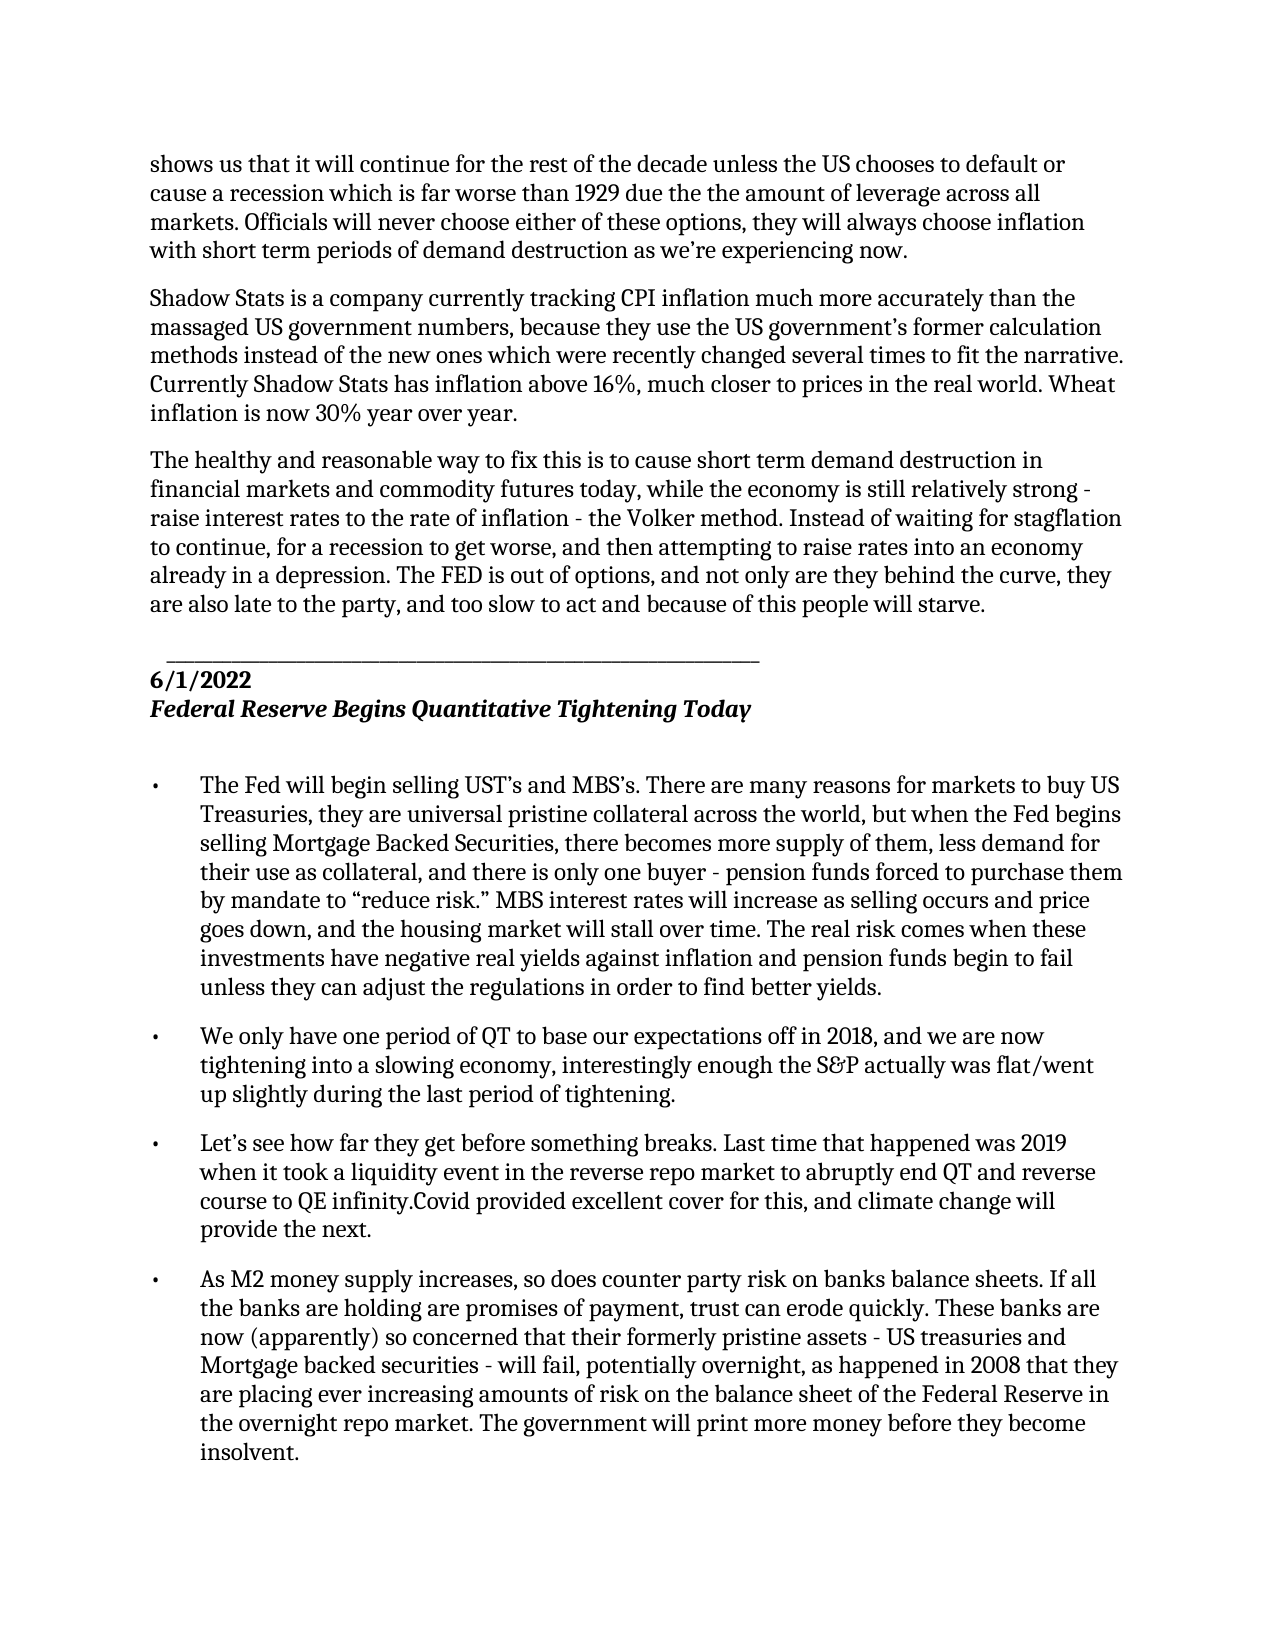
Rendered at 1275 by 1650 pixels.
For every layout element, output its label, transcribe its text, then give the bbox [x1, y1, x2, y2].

text ________________________________________________________________ 6/1/2022 Federal Reserve Begins Quantitative Tightening Today [150, 637, 1125, 752]
list As M2 money supply increases, so does counter party risk on banks balance sheets. If all the banks are holding are promises of payment, trust can erode quickly. These banks are now (apparently) so concerned that their formerly pristine assets - US treasuries and Mortgage backed securities - will fail, potentially overnight, as happened in 2008 that they are placing ever increasing amounts of risk on the balance sheet of the Federal Reserve in the overnight repo market. The government will print more money before they become insolvent. [150, 1265, 1125, 1466]
list The Fed will begin selling UST’s and MBS’s. There are many reasons for markets to buy US Treasuries, they are universal pristine collateral across the world, but when the Fed begins selling Mortgage Backed Securities, there becomes more supply of them, less demand for their use as collateral, and there is only one buyer - pension funds forced to purchase them by mandate to “reduce risk.” MBS interest rates will increase as selling occurs and price goes down, and the housing market will stall over time. The real risk comes when these investments have negative real yields against inflation and pension funds begin to fail unless they can adjust the regulations in order to find better yields. [150, 771, 1125, 1001]
list Let’s see how far they get before something breaks. Last time that happened was 2019 when it took a liquidity event in the reverse repo market to abruptly end QT and reverse course to QE infinity.Covid provided excellent cover for this, and climate change will provide the next. [150, 1129, 1125, 1244]
text The healthy and reasonable way to fix this is to cause short term demand destruction in financial markets and commodity futures today, while the economy is still relatively strong - raise interest rates to the rate of inflation - the Volker method. Instead of waiting for stagflation to continue, for a recession to get worse, and then attempting to raise rates into an economy already in a depression. The FED is out of options, and not only are they behind the curve, they are also late to the party, and too slow to act and because of this people will starve. [150, 446, 1125, 619]
text Shadow Stats is a company currently tracking CPI inflation much more accurately than the massaged US government numbers, because they use the US government’s former calculation methods instead of the new ones which were recently changed several times to fit the narrative. Currently Shadow Stats has inflation above 16%, much closer to prices in the real world. Wheat inflation is now 30% year over year. [150, 284, 1125, 427]
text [150, 150, 1125, 265]
list We only have one period of QT to base our expectations off in 2018, and we are now tightening into a slowing economy, interestingly enough the S&P actually was flat/went up slightly during the last period of tightening. [150, 1022, 1125, 1108]
